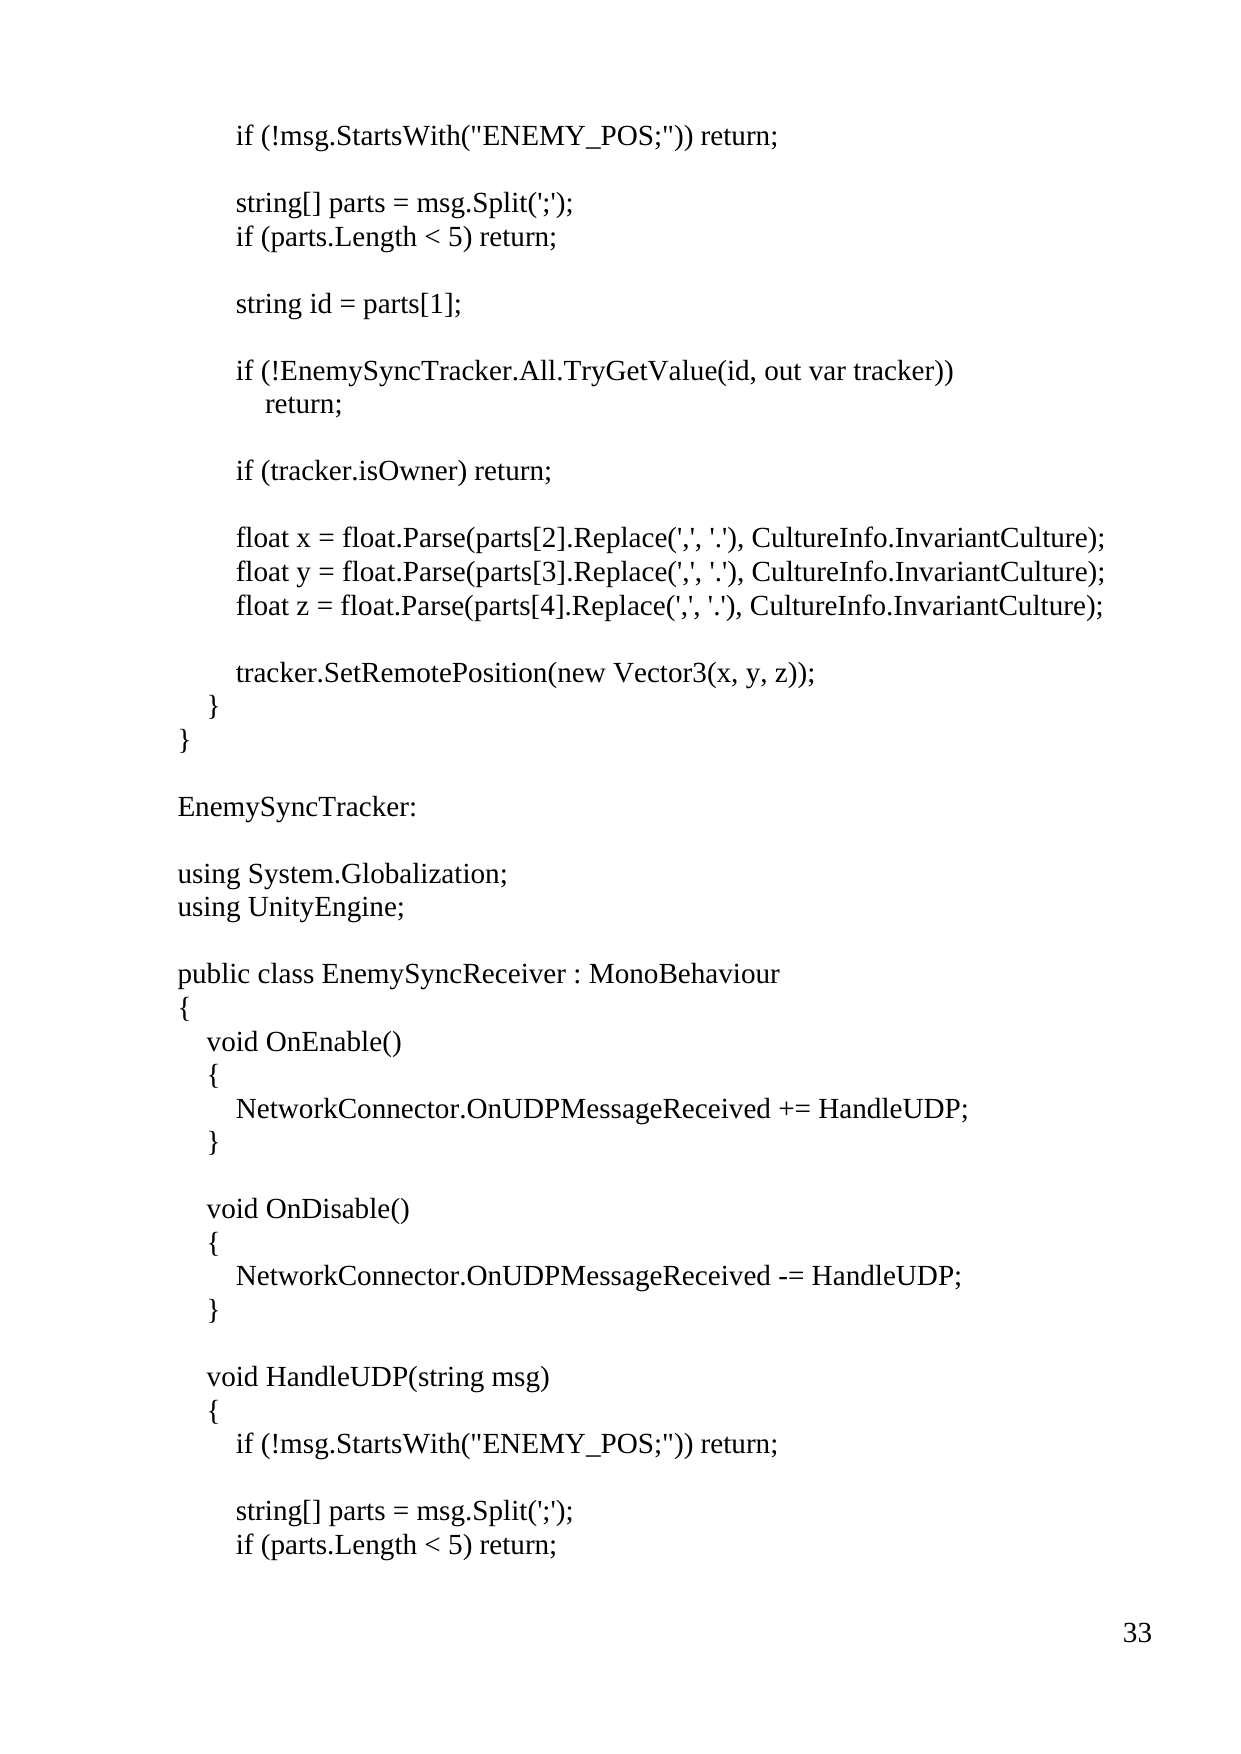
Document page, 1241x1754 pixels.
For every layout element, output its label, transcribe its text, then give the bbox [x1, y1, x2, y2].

text void OnEnable() [177, 1024, 1152, 1057]
text return; [177, 386, 1152, 420]
text public class EnemySyncReceiver : MonoBehaviour [177, 957, 1152, 990]
text tracker.SetRemotePosition(new Vector3(x, y, z)); [177, 655, 1152, 688]
text } [177, 722, 1152, 755]
text { [177, 990, 1152, 1024]
text if (tracker.isOwner) return; [177, 453, 1152, 487]
text if (parts.Length < 5) return; [177, 1527, 1152, 1560]
text { [177, 1225, 1152, 1258]
text float z = float.Parse(parts[4].Replace(',', '.'), CultureInfo.InvariantCulture); [177, 588, 1152, 621]
text EnemySyncTracker: using System.Globalization; [177, 789, 1152, 889]
text if (!msg.StartsWith("ENEMY_POS;")) return; [177, 118, 1152, 152]
text } [177, 688, 1152, 722]
text { [177, 1393, 1152, 1426]
text string id = parts[1]; [177, 286, 1152, 319]
text float y = float.Parse(parts[3].Replace(',', '.'), CultureInfo.InvariantCulture); [177, 554, 1152, 588]
text } [177, 1292, 1152, 1326]
text using UnityEngine; [177, 889, 1152, 923]
text if (!EnemySyncTracker.All.TryGetValue(id, out var tracker)) [177, 353, 1152, 386]
text string[] parts = msg.Split(';'); [177, 185, 1152, 219]
text if (!msg.StartsWith("ENEMY_POS;")) return; [177, 1426, 1152, 1460]
text { [177, 1057, 1152, 1091]
text } [177, 1124, 1152, 1158]
text NetworkConnector.OnUDPMessageReceived -= HandleUDP; [177, 1258, 1152, 1292]
text float x = float.Parse(parts[2].Replace(',', '.'), CultureInfo.InvariantCulture); [177, 521, 1152, 554]
text if (parts.Length < 5) return; [177, 219, 1152, 252]
text string[] parts = msg.Split(';'); [177, 1493, 1152, 1527]
text NetworkConnector.OnUDPMessageReceived += HandleUDP; [177, 1091, 1152, 1124]
text void OnDisable() [177, 1191, 1152, 1225]
text void HandleUDP(string msg) [177, 1359, 1152, 1393]
